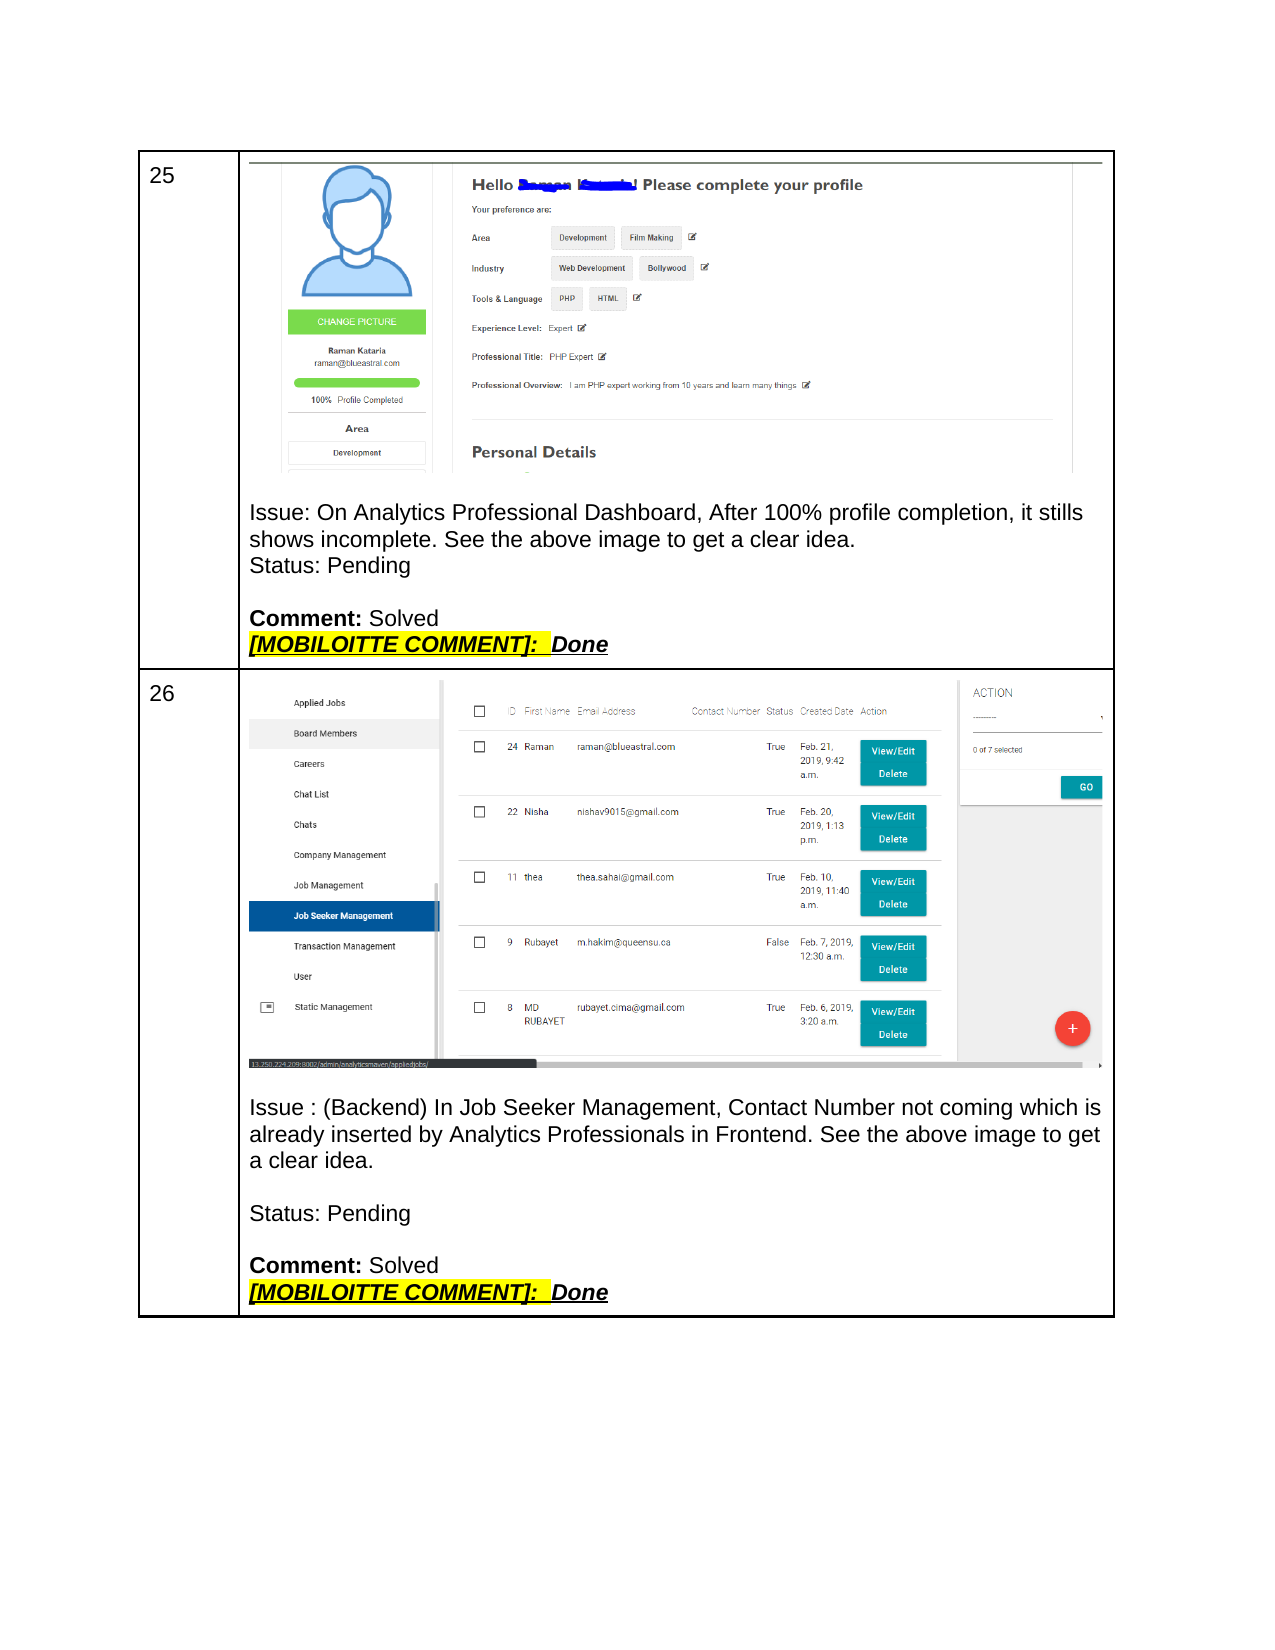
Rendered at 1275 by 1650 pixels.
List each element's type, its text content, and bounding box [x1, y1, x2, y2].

table_cell 26 [140, 670, 238, 1315]
table_cell 25 [140, 152, 238, 668]
picture [249, 680, 1103, 1068]
table_cell Issue : (Backend) In Job Seeker Management, Contact Number not coming which is already inserted by Analytics Professionals in Frontend. See the above image to get a clear idea. Status: Pending Comment: Solved [MOBILOITTE COMMENT]: Done [240, 670, 1113, 1315]
table_cell Issue: On Analytics Professional Dashboard, After 100% profile completion, it stills shows incomplete. See the above image to get a clear idea. Status: Pending Comment: Solved [MOBILOITTE COMMENT]: Done [240, 152, 1113, 668]
picture [249, 162, 1103, 473]
